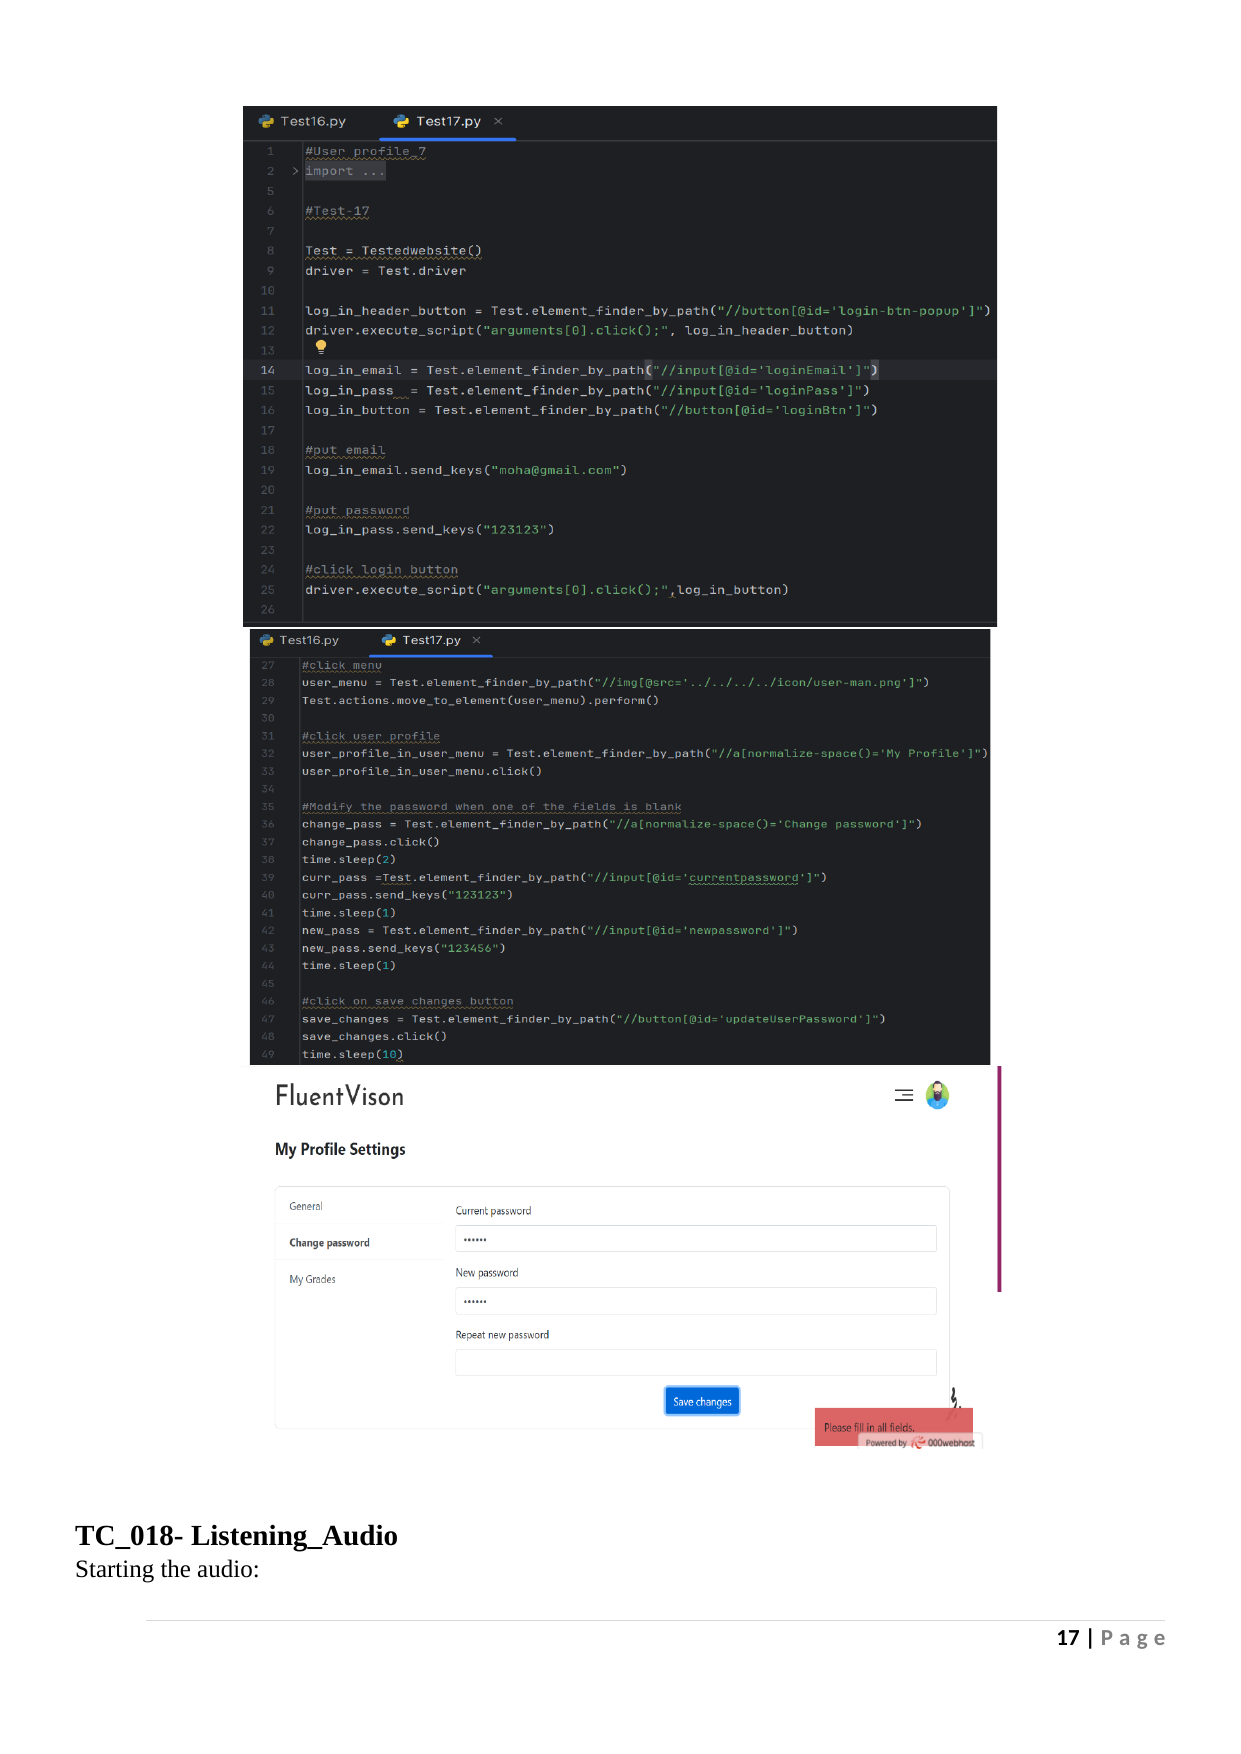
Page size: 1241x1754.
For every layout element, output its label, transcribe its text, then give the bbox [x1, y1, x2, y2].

text TC_018- Listening_Audio [75, 1518, 1165, 1552]
picture [238, 1066, 1002, 1449]
picture [249, 629, 991, 1065]
picture [243, 106, 998, 627]
text Starting the audio: [75, 1554, 1165, 1583]
